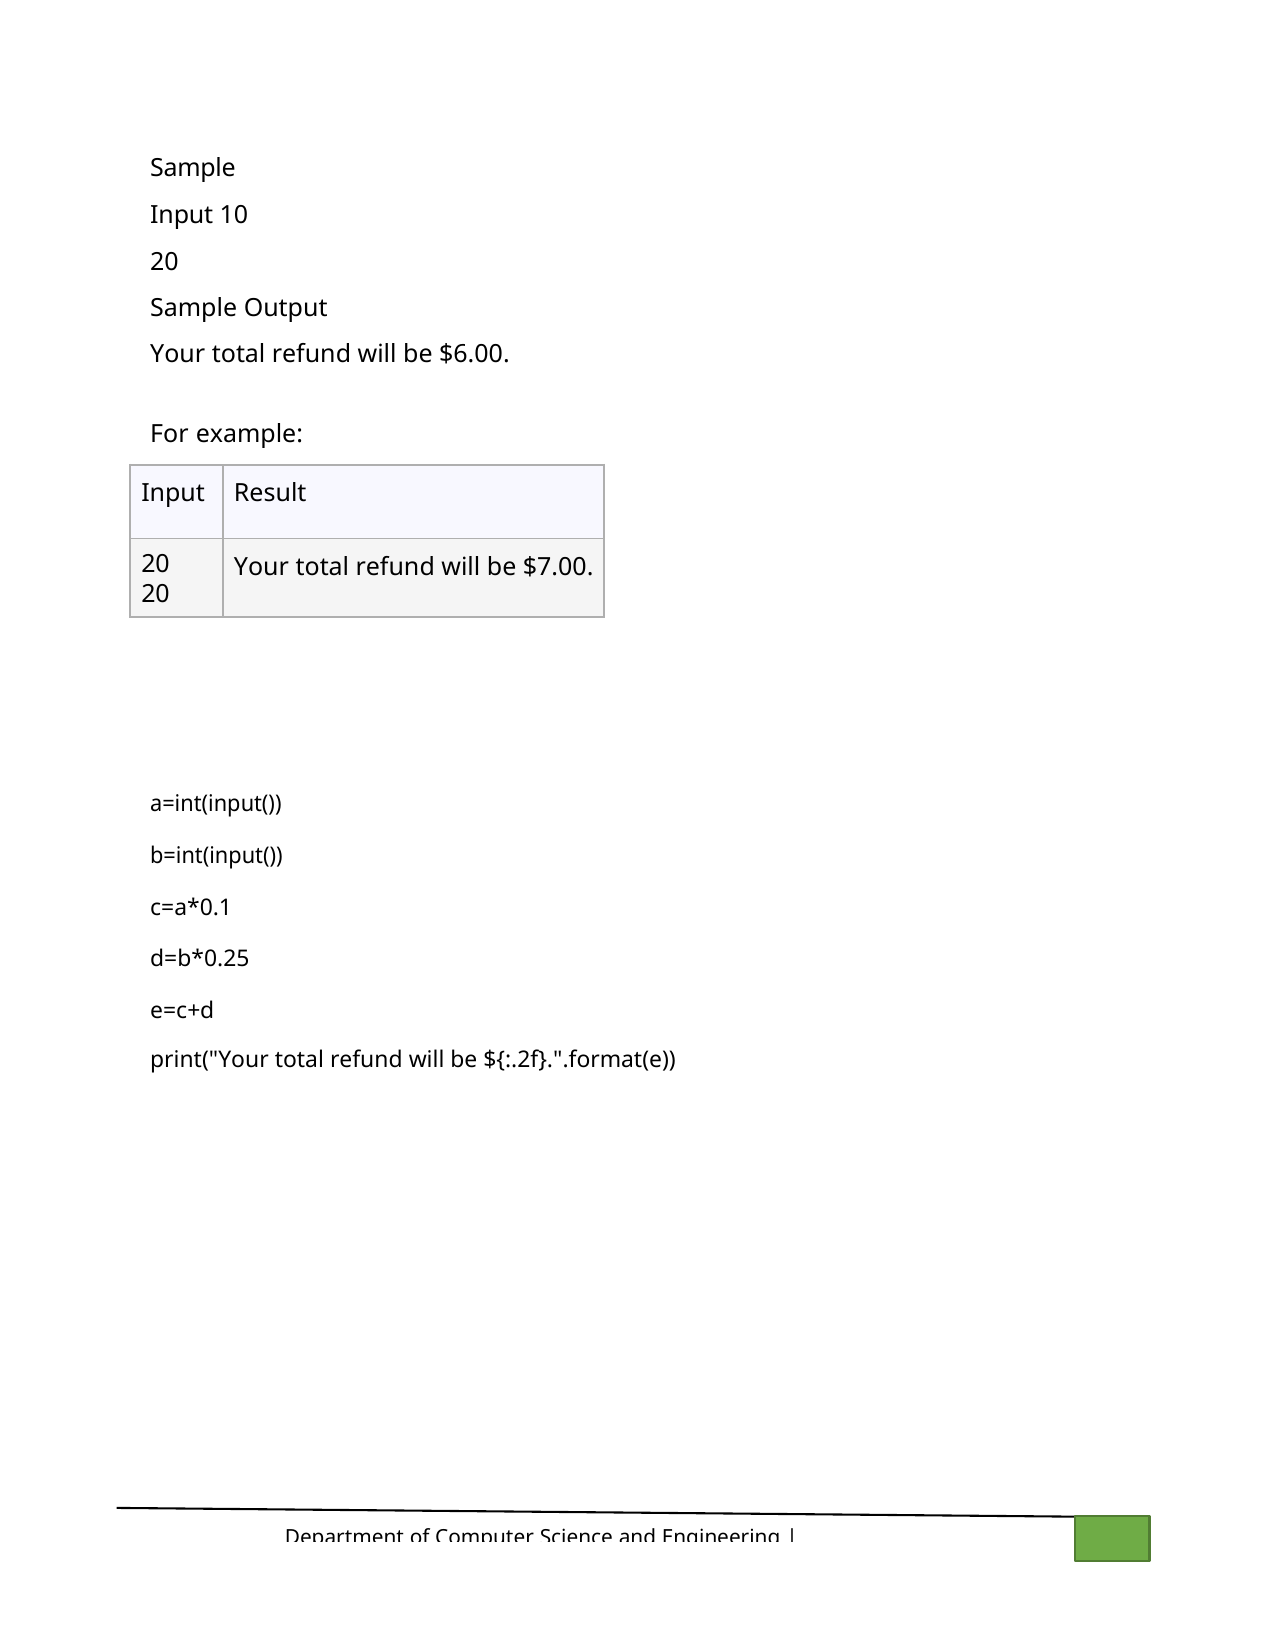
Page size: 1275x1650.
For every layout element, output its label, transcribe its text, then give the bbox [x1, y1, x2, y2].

table_header Result [224, 466, 603, 538]
text 20 [150, 243, 1162, 278]
text For example: [150, 416, 1162, 450]
text Sample Input 10 [150, 149, 298, 231]
table_cell 20 20 [131, 539, 222, 616]
text Your total refund will be $6.00. [150, 335, 1162, 369]
table_header Input [131, 466, 222, 538]
text print("Your total refund will be ${:.2f}.".format(e)) [150, 1045, 1162, 1072]
text Sample Output [150, 289, 1162, 323]
text a=int(input()) b=int(input()) c=a*0.1 d=b*0.25 e=c+d [150, 787, 298, 1025]
table_cell Your total refund will be $7.00. [224, 539, 603, 616]
